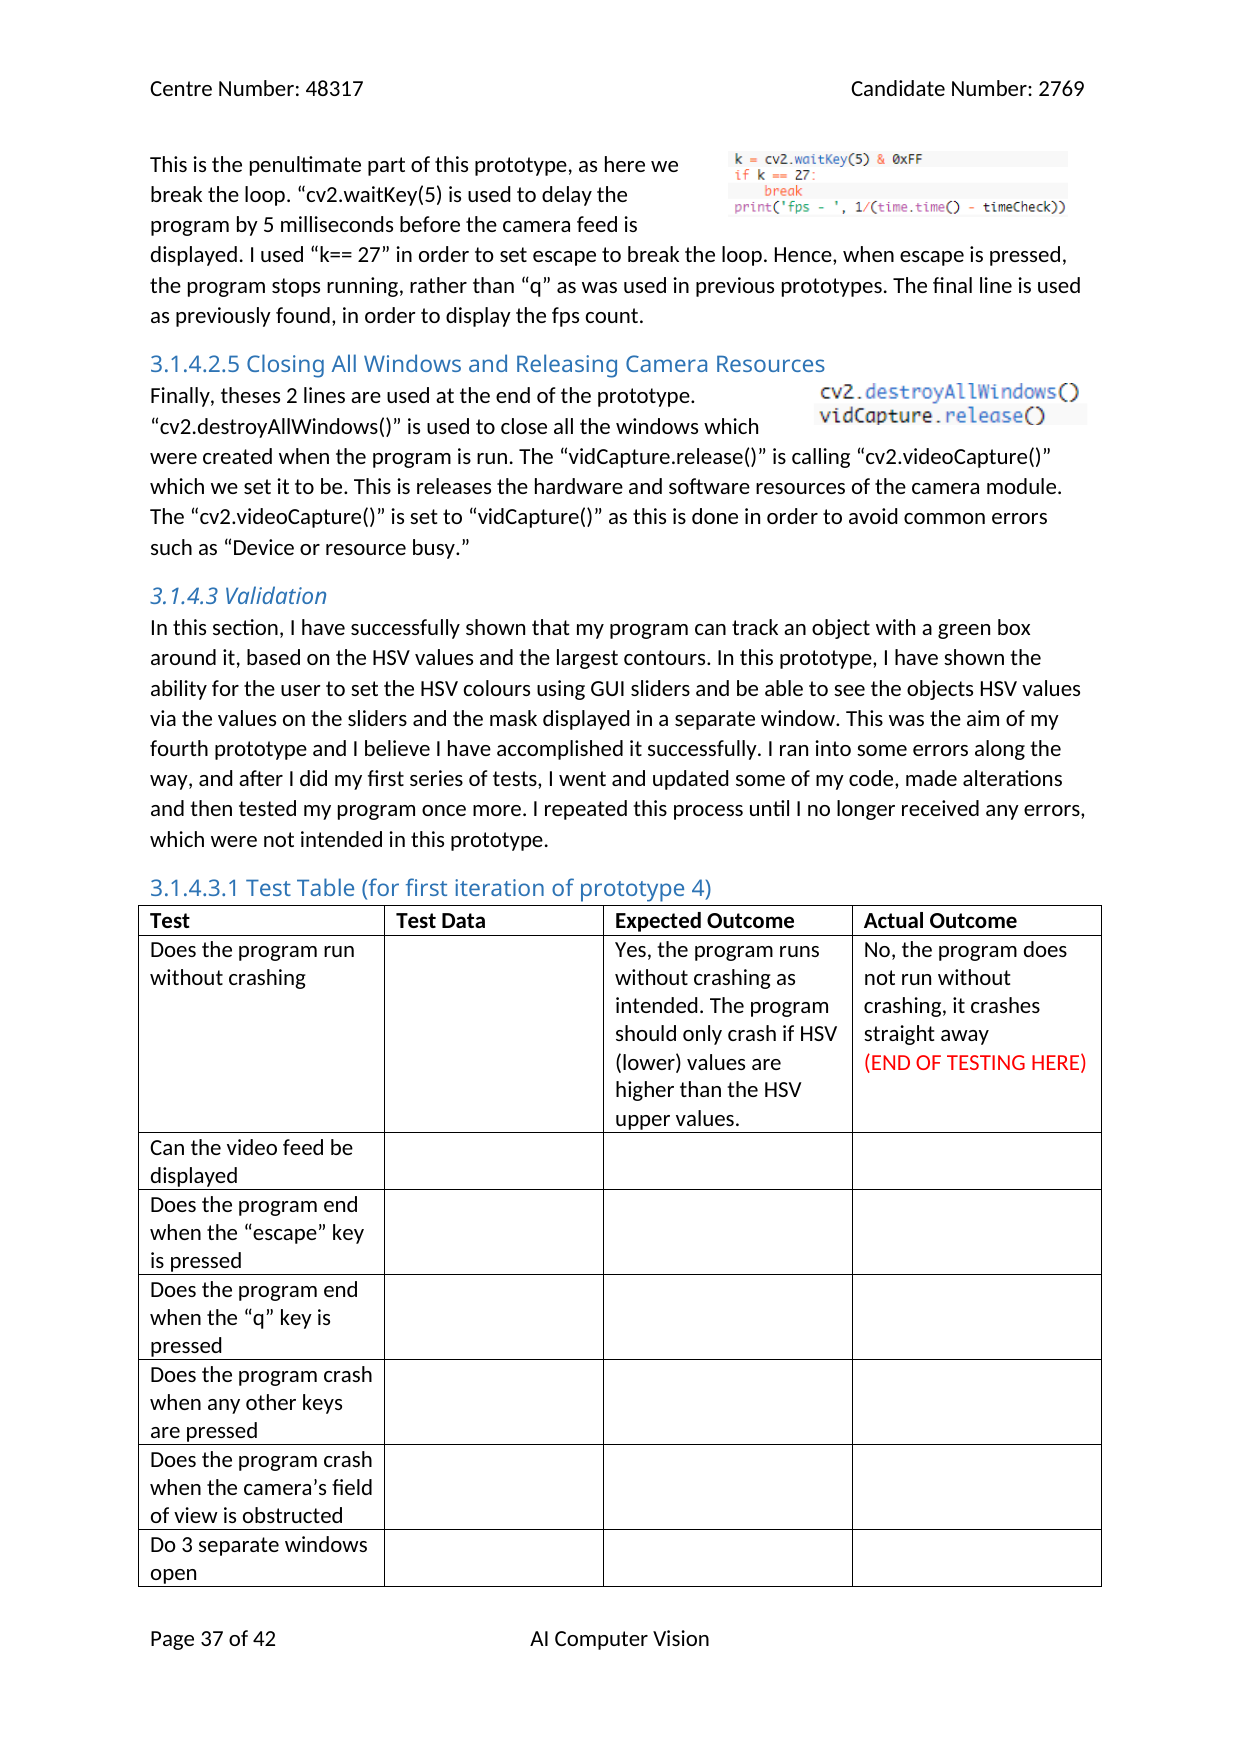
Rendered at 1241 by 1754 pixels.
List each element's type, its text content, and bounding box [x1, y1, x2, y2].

table_cell [385, 1133, 603, 1189]
table_cell [385, 1445, 603, 1529]
table_cell [853, 1190, 1101, 1274]
table_header Test Data [385, 906, 603, 934]
table_cell [853, 1445, 1101, 1529]
table_cell [604, 1275, 852, 1359]
table_cell [385, 1190, 603, 1274]
table_cell [853, 1275, 1101, 1359]
table_cell [604, 1133, 852, 1189]
table_cell [853, 1360, 1101, 1444]
table_cell Does the program run without crashing [139, 936, 384, 1132]
table_cell [385, 936, 603, 1132]
table_cell [853, 1133, 1101, 1189]
text In this section, I have successfully shown that my program can track an object with a green box around it, based on the HSV values and the largest contours. In this prototype, I have shown the ability for the user to set the HSV colours using GUI sliders and be able to see the objects HSV values via the values on the sliders and the mask displayed in a separate window. This was the aim of my fourth prototype and I believe I have accomplished it successfully. I ran into some errors along the way, and after I did my first series of tests, I went and updated some of my code, made alterations and then tested my program once more. I repeated this process until I no longer received any errors, which were not intended in this prototype. [150, 613, 1090, 853]
table_cell Does the program crash when the camera’s field of view is obstructed [139, 1445, 384, 1529]
table_cell [385, 1275, 603, 1359]
table_header Test [139, 906, 384, 934]
table_cell Yes, the program runs without crashing as intended. The program should only crash if HSV (lower) values are higher than the HSV upper values. [604, 936, 852, 1132]
subtitle 3.1.4.2.5 Closing All Windows and Releasing Camera Resources [150, 348, 1090, 379]
table_cell Do 3 separate windows open [139, 1530, 384, 1586]
table_cell [604, 1190, 852, 1274]
table_cell No, the program does not run without crashing, it crashes straight away (END OF TESTING HERE) [853, 936, 1101, 1132]
table_header Expected Outcome [604, 906, 852, 934]
subtitle 3.1.4.3.1 Test Table (for first iteration of prototype 4) [150, 872, 1090, 903]
table_cell [385, 1360, 603, 1444]
text Finally, theses 2 lines are used at the end of the prototype. “cv2.destroyAllWindows()” is used to close all the windows which were created when the program is run. The “vidCapture.release()” is calling “cv2.videoCapture()” which we set it to be. This is releases the hardware and software resources of the camera module. The “cv2.videoCapture()” is set to “vidCapture()” as this is done in order to avoid common errors such as “Device or resource busy.” [150, 382, 1090, 561]
table_cell [385, 1530, 603, 1586]
table_cell Can the video feed be displayed [139, 1133, 384, 1189]
subtitle 3.1.4.3 Validation [150, 579, 1090, 611]
table_cell [853, 1530, 1101, 1586]
table_header Actual Outcome [853, 906, 1101, 934]
table_cell Does the program crash when any other keys are pressed [139, 1360, 384, 1444]
table_cell Does the program end when the “escape” key is pressed [139, 1190, 384, 1274]
table_cell [604, 1360, 852, 1444]
table_cell Does the program end when the “q” key is pressed [139, 1275, 384, 1359]
text This is the penultimate part of this prototype, as here we break the loop. “cv2.waitKey(5) is used to delay the program by 5 milliseconds before the camera feed is displayed. I used “k== 27” in order to set escape to break the loop. Hence, when escape is pressed, the program stops running, rather than “q” as was used in previous prototypes. The final line is used as previously found, in order to display the fps count. [150, 150, 1090, 329]
table_cell [604, 1530, 852, 1586]
table_cell [604, 1445, 852, 1529]
